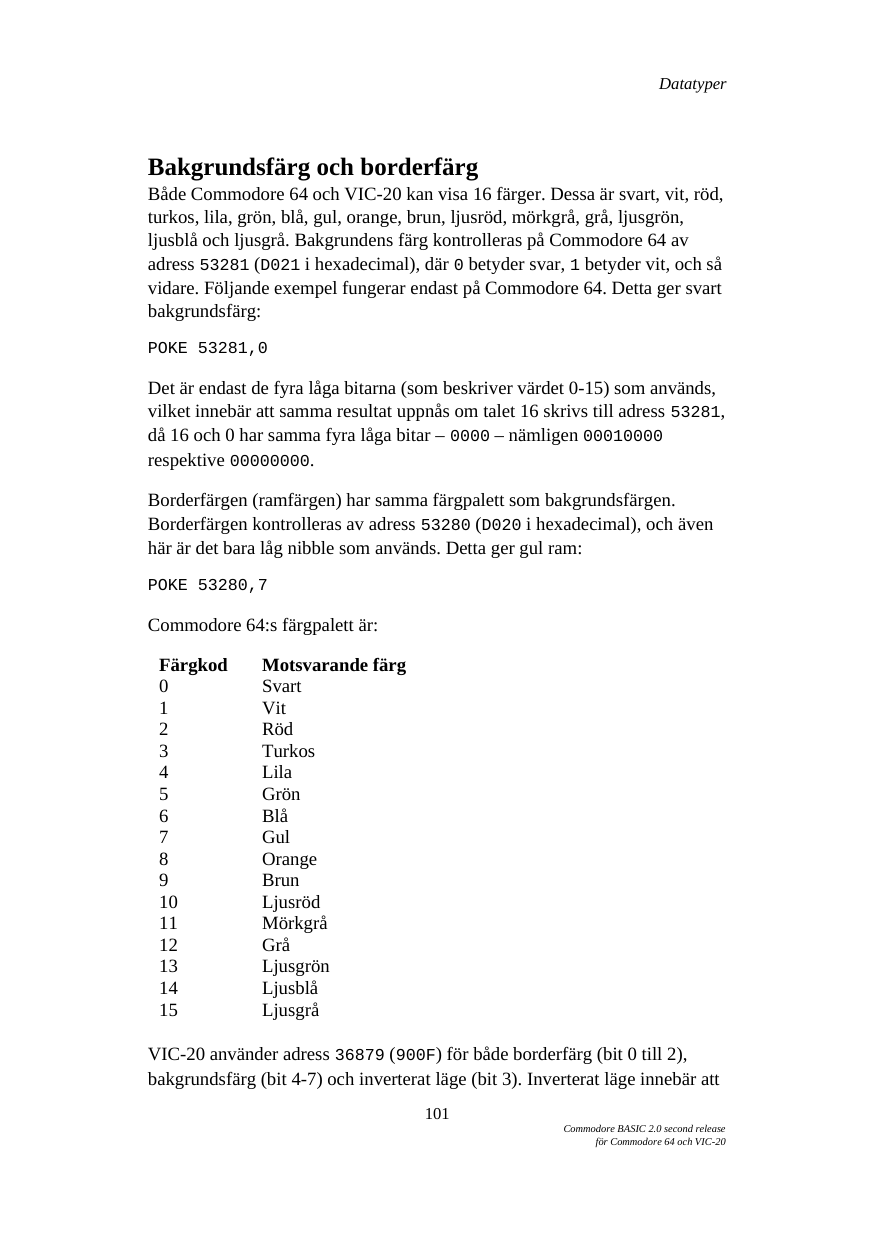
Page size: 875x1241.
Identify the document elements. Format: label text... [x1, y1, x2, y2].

table_cell Turkos [251, 740, 725, 761]
table_cell 11 [148, 912, 251, 934]
table_cell Grå [251, 934, 725, 955]
table_cell Lila [251, 761, 725, 783]
table_header Färgkod [148, 654, 251, 675]
table_cell 8 [148, 848, 251, 869]
text Borderfärgen (ramfärgen) har samma färgpalett som bakgrundsfärgen. Borderfärgen kontrolleras av adress 53280 (D020 i hexadecimal), och även här är det bara låg nibble som används. Detta ger gul ram: [148, 489, 726, 558]
table_cell Ljusröd [251, 891, 725, 912]
table_cell 6 [148, 805, 251, 826]
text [148, 1020, 726, 1089]
table_cell 9 [148, 869, 251, 891]
table_cell 2 [148, 718, 251, 740]
table_cell Brun [251, 869, 725, 891]
text Det är endast de fyra låga bitarna (som beskriver värdet 0-15) som används, vilket innebär att samma resultat uppnås om talet 16 skrivs till adress 53281, då 16 och 0 har samma fyra låga bitar – 0000 – nämligen 00010000 respektive 00000000. [148, 377, 726, 471]
table_cell 1 [148, 697, 251, 718]
table_cell 0 [148, 675, 251, 697]
table_cell Blå [251, 805, 725, 826]
table_cell Vit [251, 697, 725, 718]
text Commodore 64:s färgpalett är: [148, 614, 726, 635]
table_cell Ljusgrå [251, 999, 725, 1020]
table_cell 5 [148, 783, 251, 804]
text POKE 53280,7 [148, 577, 726, 596]
table_cell 12 [148, 934, 251, 955]
table_header Motsvarande färg [251, 654, 725, 675]
text POKE 53281,0 [148, 340, 726, 359]
table_cell 4 [148, 761, 251, 783]
table_cell 13 [148, 955, 251, 977]
table_cell 15 [148, 999, 251, 1020]
table_cell Ljusblå [251, 977, 725, 998]
table_cell Orange [251, 848, 725, 869]
table_cell 10 [148, 891, 251, 912]
subtitle Bakgrundsfärg och borderfärg [148, 152, 726, 181]
table_cell Gul [251, 826, 725, 848]
table_cell Svart [251, 675, 725, 697]
table_cell Ljusgrön [251, 955, 725, 977]
table_cell Röd [251, 718, 725, 740]
text Både Commodore 64 och VIC-20 kan visa 16 färger. Dessa är svart, vit, röd, turkos, lila, grön, blå, gul, orange, brun, ljusröd, mörkgrå, grå, ljusgrön, ljusblå och ljusgrå. Bakgrundens färg kontrolleras på Commodore 64 av adress 53281 (D021 i hexadecimal), där 0 betyder svar, 1 betyder vit, och så vidare. Följande exempel fungerar endast på Commodore 64. Detta ger svart bakgrundsfärg: [148, 183, 726, 322]
table_cell 14 [148, 977, 251, 998]
table_cell 3 [148, 740, 251, 761]
table_cell Mörkgrå [251, 912, 725, 934]
table_cell Grön [251, 783, 725, 804]
table_cell 7 [148, 826, 251, 848]
